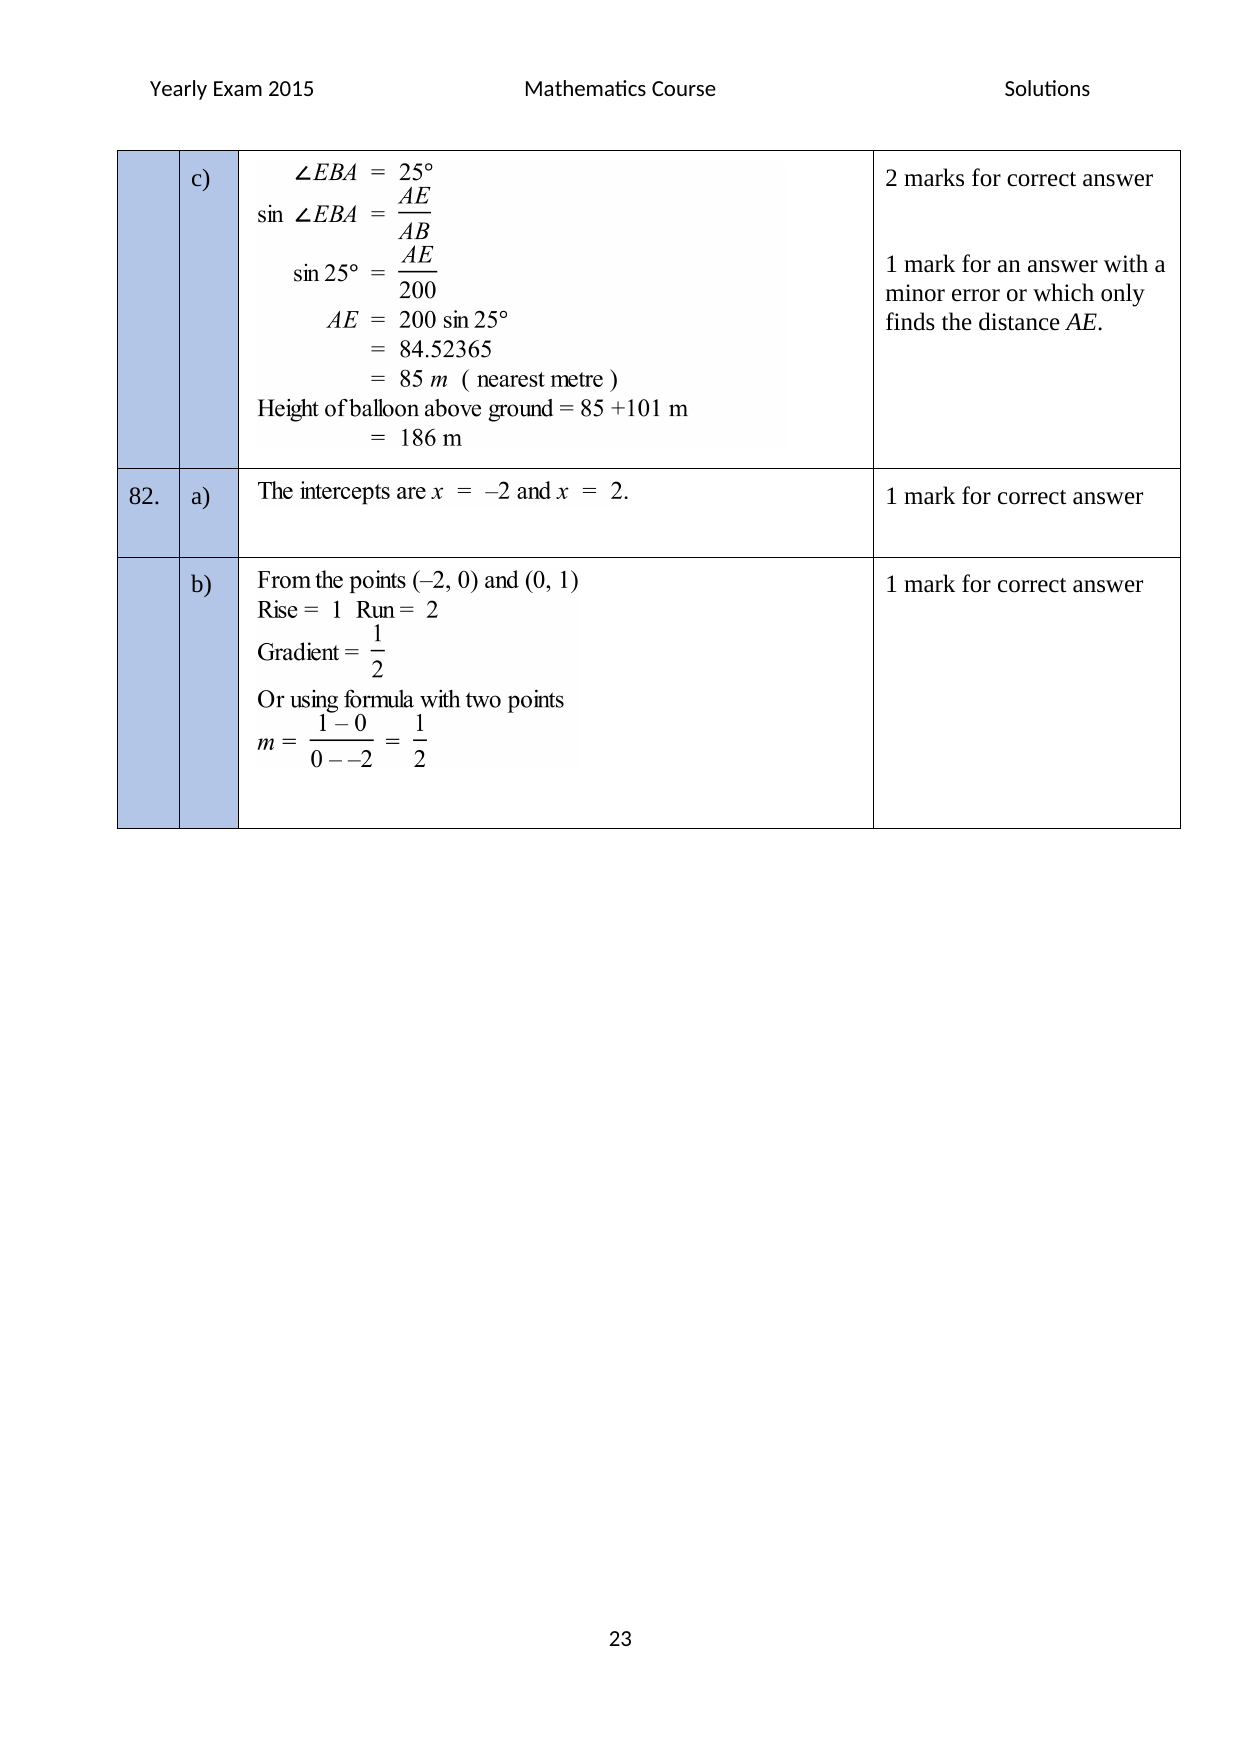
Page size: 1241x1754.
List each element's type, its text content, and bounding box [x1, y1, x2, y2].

table_cell [239, 151, 873, 468]
table_cell 2 marks for correct answer 1 mark for an answer with a minor error or which only finds the distance AE. [874, 151, 1180, 468]
table_cell [118, 558, 179, 828]
table_cell c) [180, 151, 238, 468]
table_cell 1 mark for correct answer [874, 558, 1180, 828]
table_cell 1 mark for correct answer [874, 469, 1180, 557]
picture [256, 481, 630, 507]
table_cell [239, 558, 873, 828]
picture [256, 569, 579, 769]
table_cell 82. [118, 469, 179, 557]
table_cell [118, 151, 179, 468]
table_cell [239, 469, 873, 557]
picture [256, 162, 788, 447]
table_cell b) [180, 558, 238, 828]
table_cell a) [180, 469, 238, 557]
